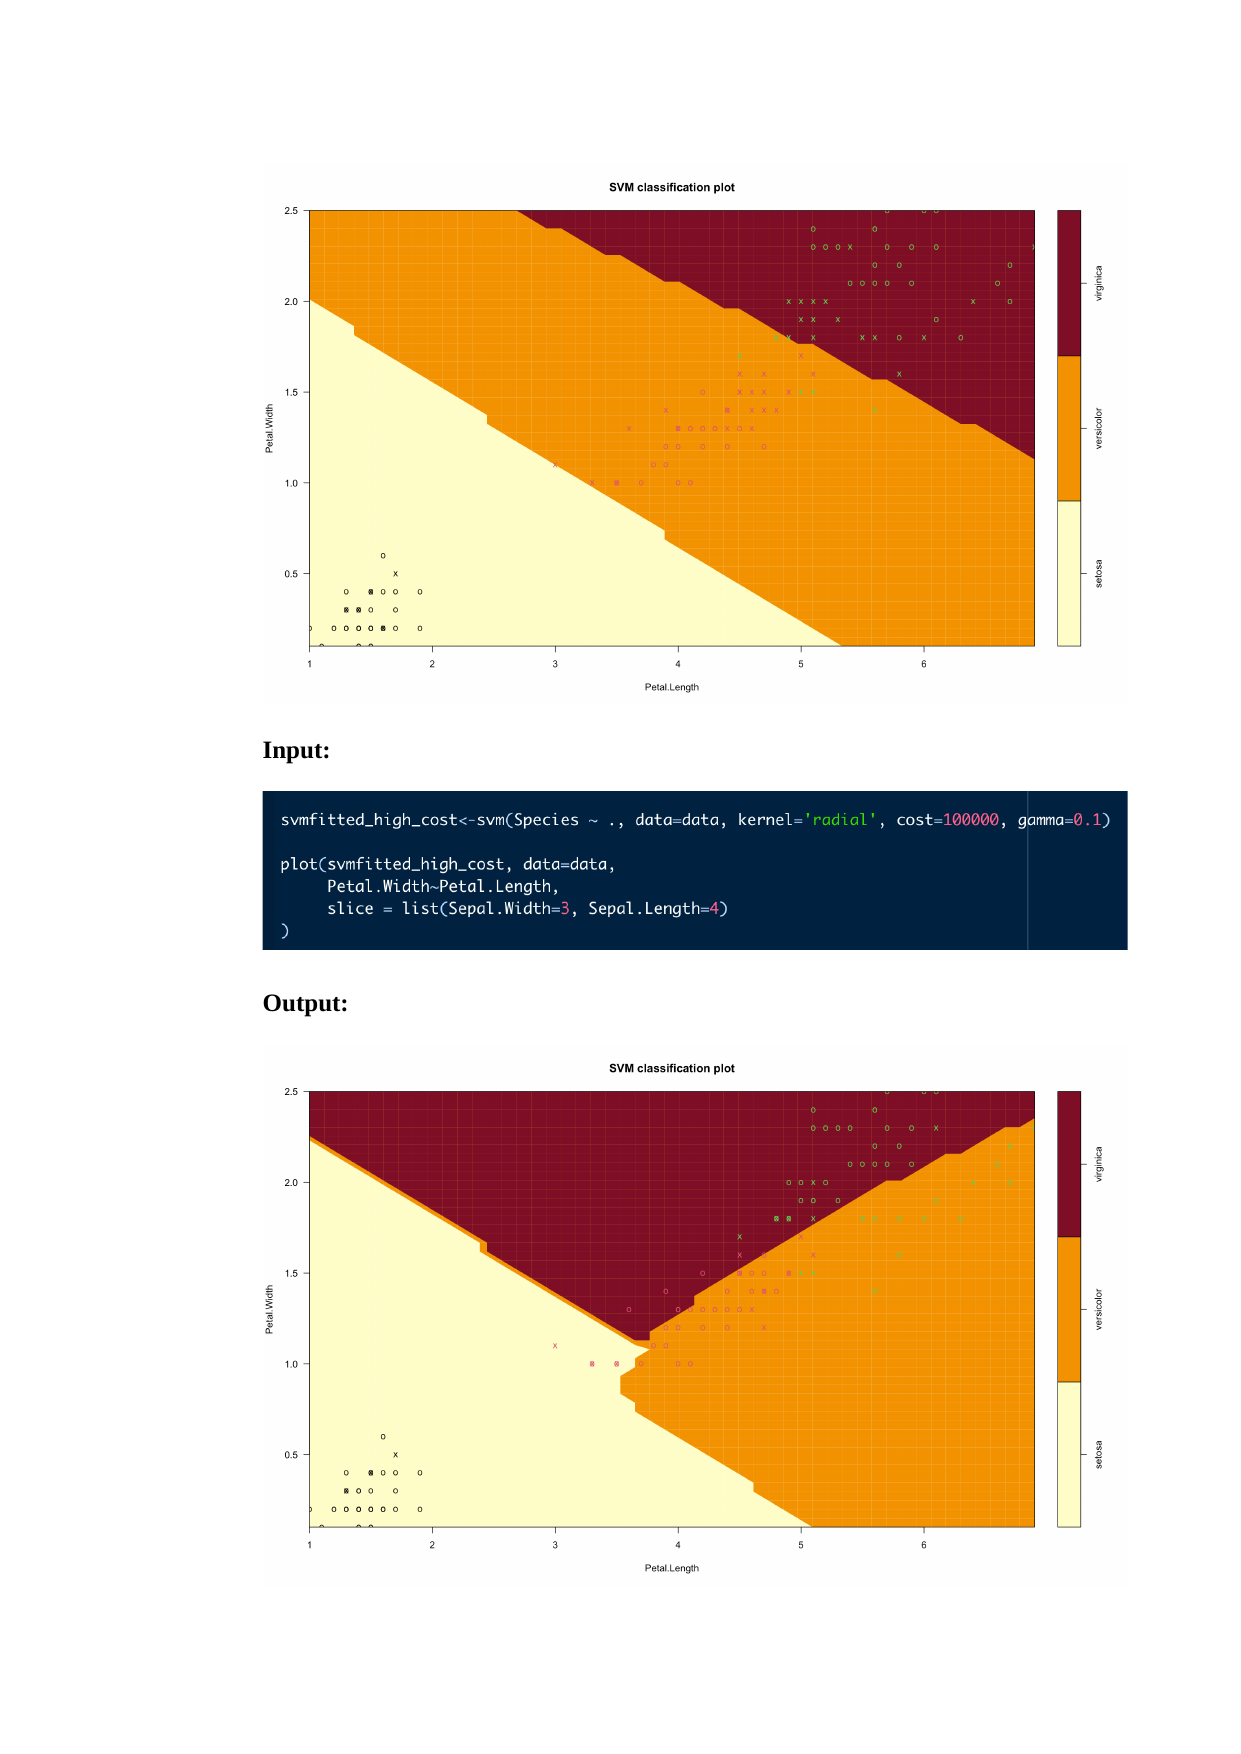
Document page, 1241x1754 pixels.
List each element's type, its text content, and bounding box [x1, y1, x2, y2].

list Input: [262, 732, 1053, 766]
list Output: [262, 986, 1053, 1020]
picture [262, 791, 1128, 950]
picture [262, 1045, 1128, 1586]
picture [262, 163, 1128, 705]
